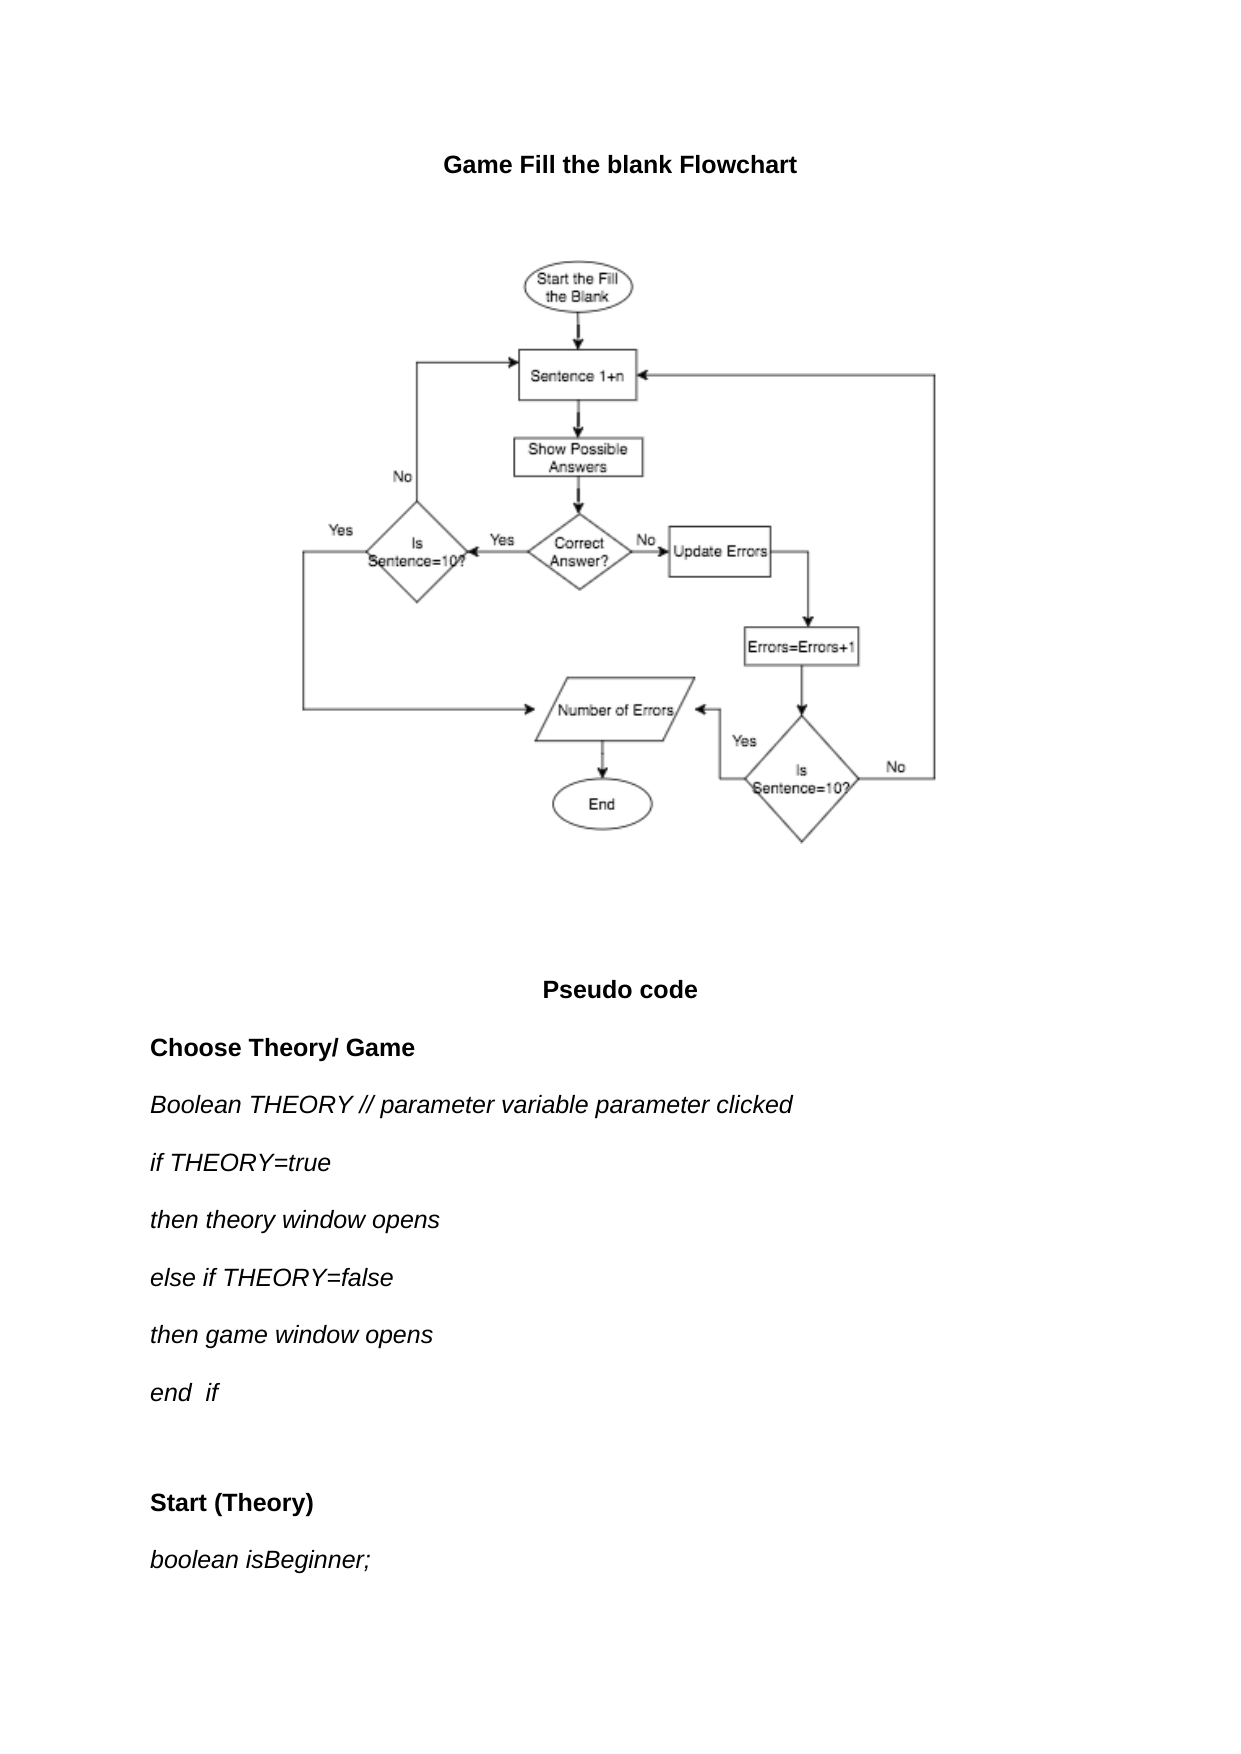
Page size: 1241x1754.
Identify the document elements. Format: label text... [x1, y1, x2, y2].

text Choose Theory/ Game [150, 1033, 1090, 1062]
text if THEORY=true [150, 1148, 1090, 1177]
text else if THEORY=false [150, 1263, 1090, 1292]
text then theory window opens [150, 1205, 1090, 1234]
text then game window opens [150, 1320, 1090, 1349]
text boolean isBeginner; [150, 1546, 1090, 1574]
picture [293, 260, 947, 844]
text Start (Theory) [150, 1488, 1090, 1517]
text Pseudo code [150, 975, 1090, 1004]
text Boolean THEORY // parameter variable parameter clicked [150, 1090, 1090, 1119]
text Game Fill the blank Flowchart [150, 150, 1090, 179]
text end if [150, 1378, 1090, 1407]
